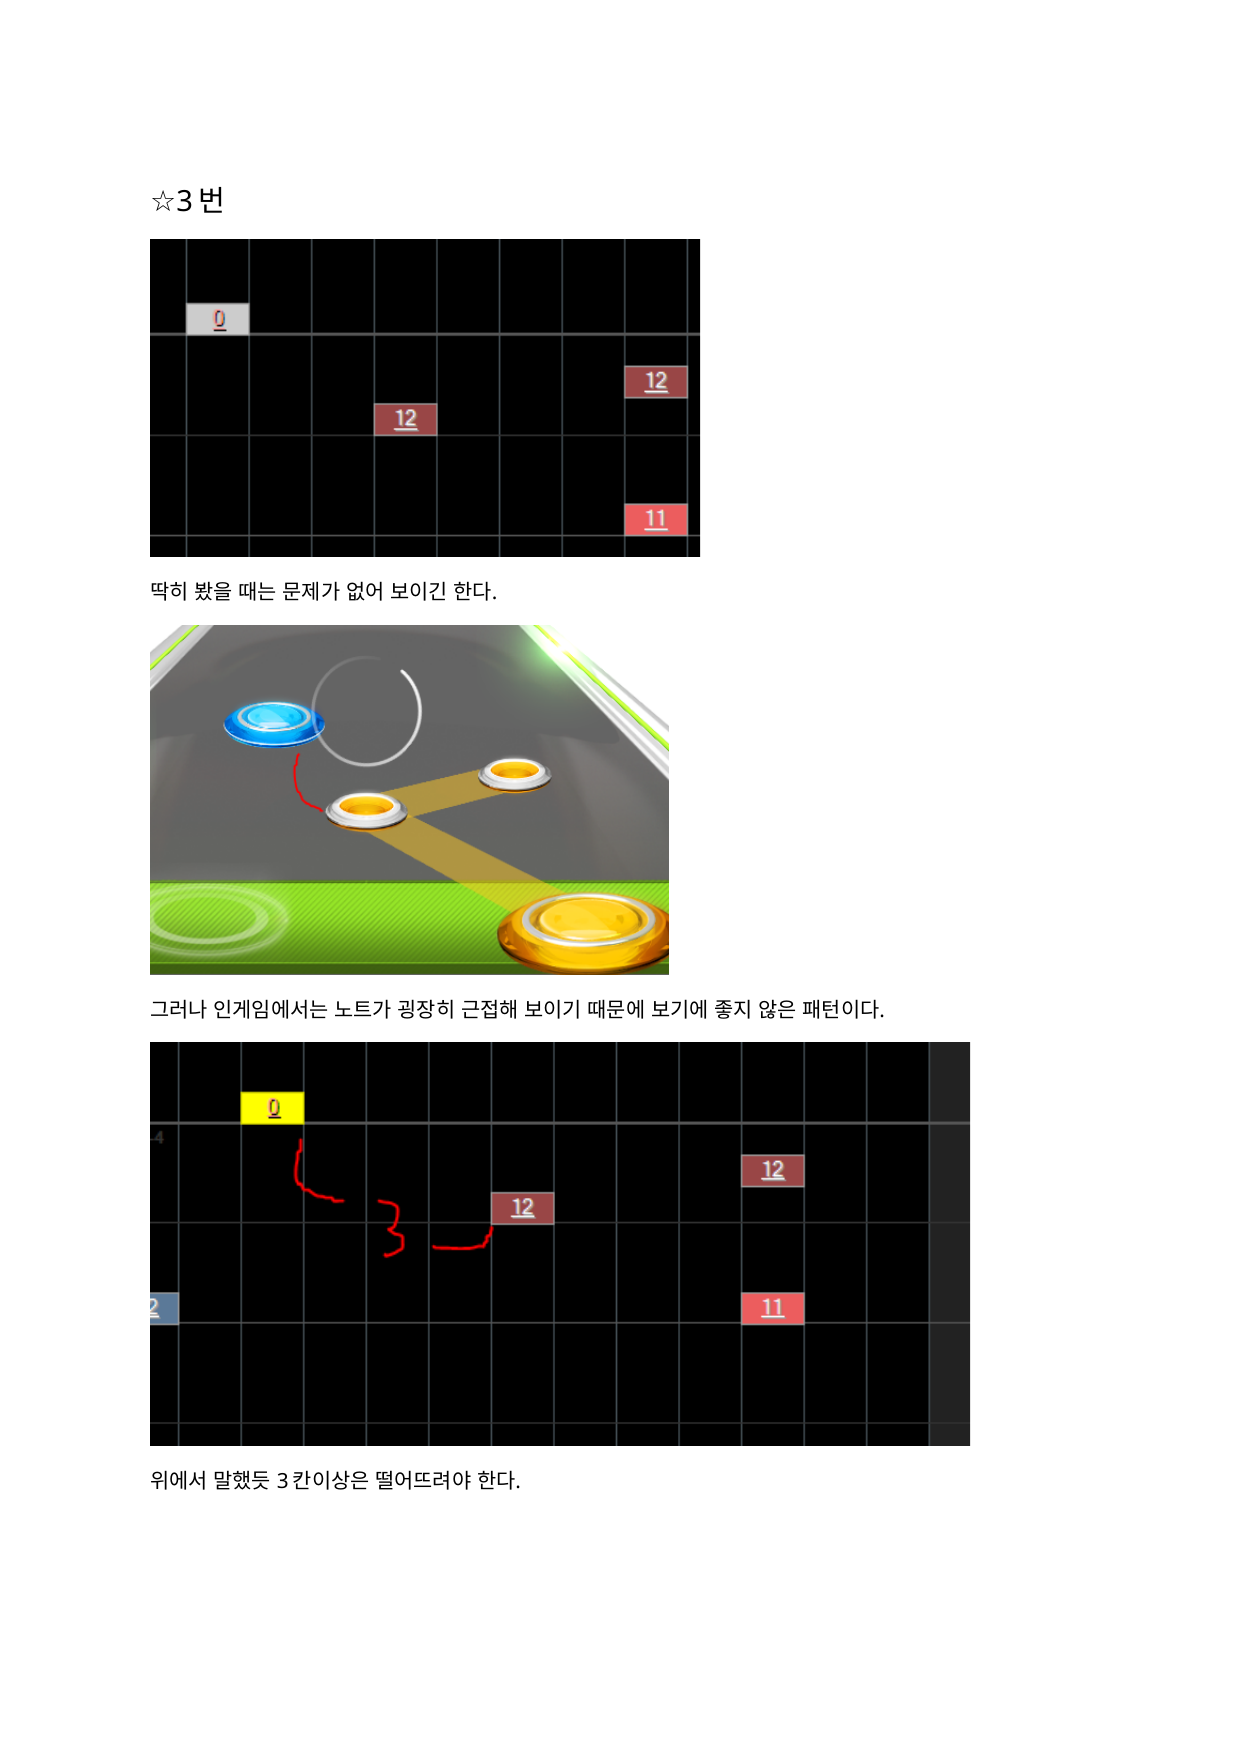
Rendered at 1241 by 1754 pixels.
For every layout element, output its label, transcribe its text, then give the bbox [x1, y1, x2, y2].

picture [150, 625, 669, 975]
picture [150, 239, 700, 557]
text 위에서 말했듯 3칸이상은 떨어뜨려야 한다. [150, 1464, 1090, 1495]
text 그러나 인게임에서는 노트가 굉장히 근접해 보이기 때문에 보기에 좋지 않은 패턴이다. [150, 993, 1090, 1023]
text 딱히 봤을 때는 문제가 없어 보이긴 한다. [150, 576, 1090, 606]
text ☆3번 [150, 177, 1090, 219]
picture [150, 1042, 971, 1446]
